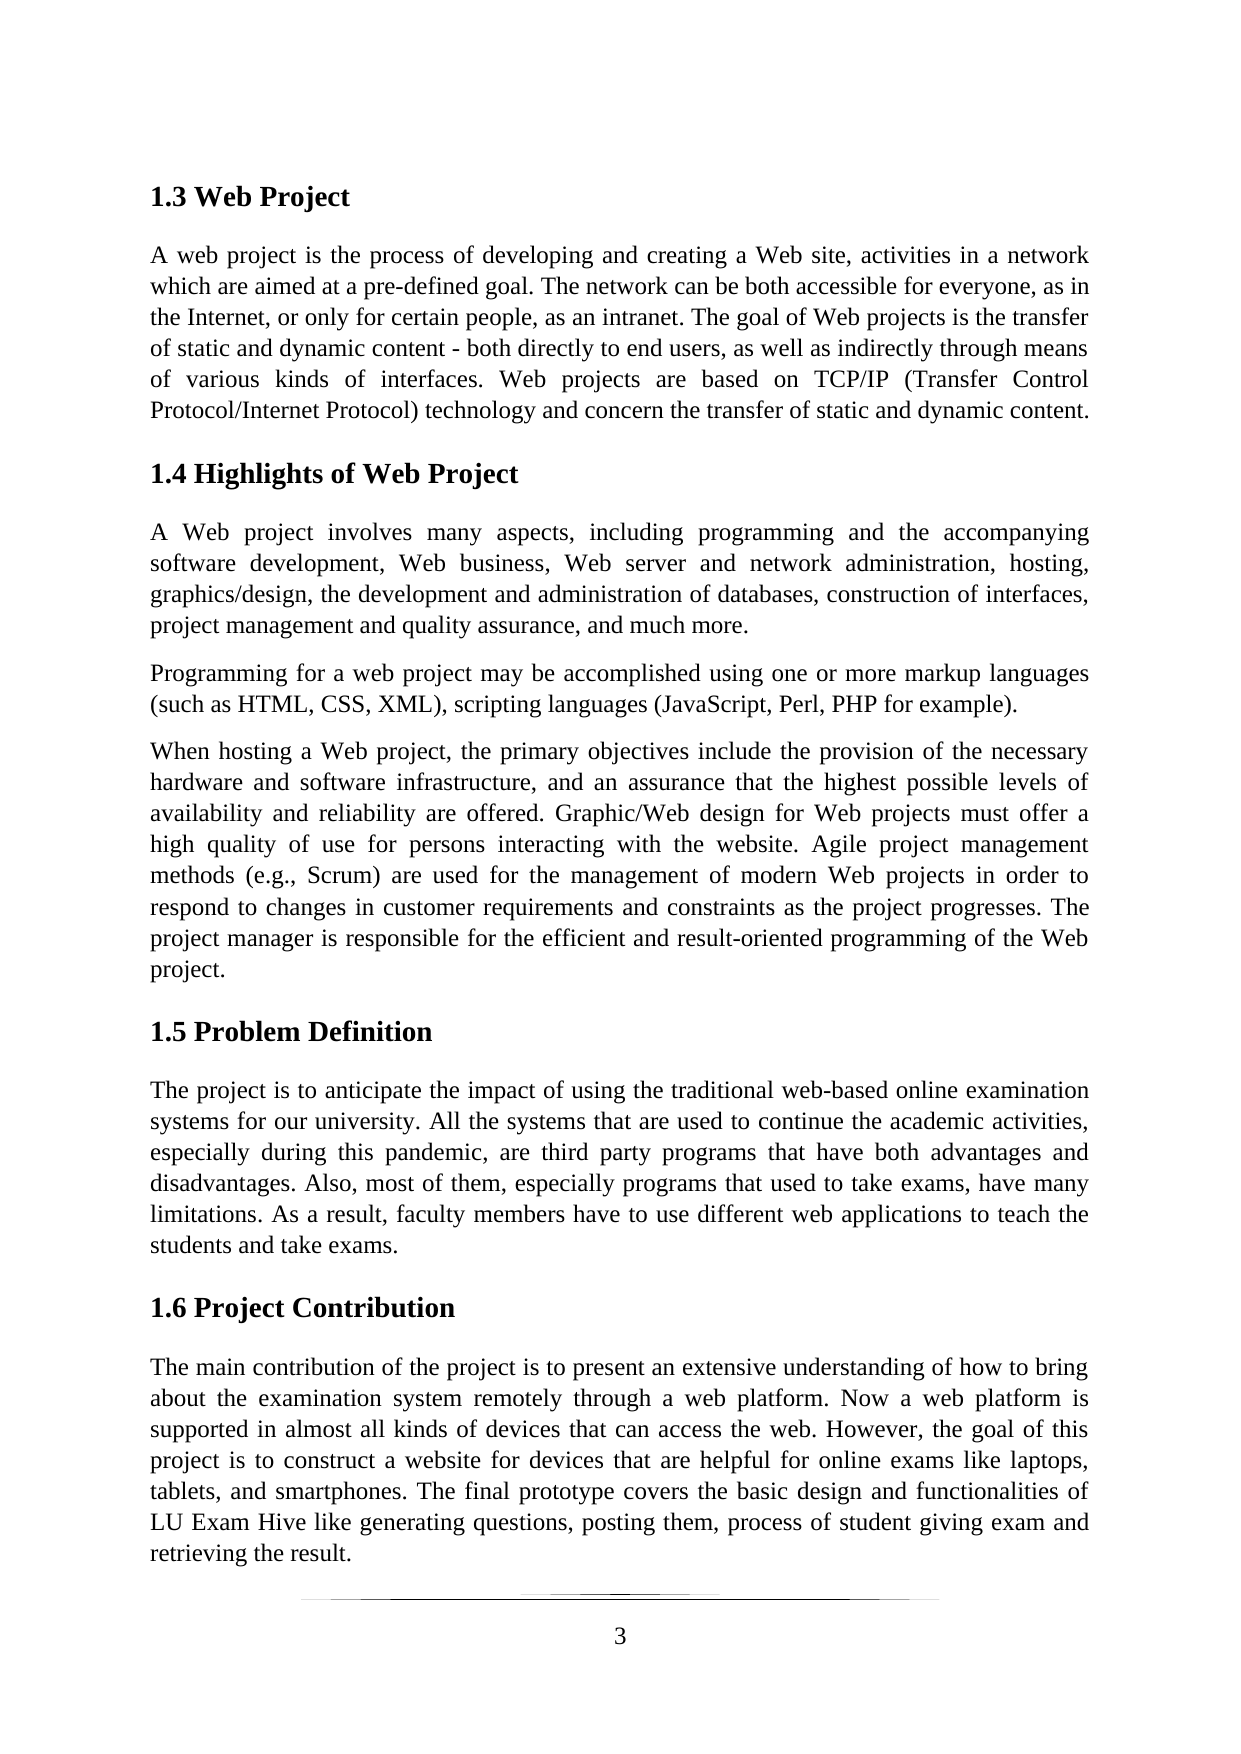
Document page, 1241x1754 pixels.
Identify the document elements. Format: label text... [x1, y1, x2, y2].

text Programming for a web project may be accomplished using one or more markup languages (such as HTML, CSS, XML), scripting languages (JavaScript, Perl, PHP for example). [150, 658, 1090, 717]
text The project is to anticipate the impact of using the traditional web-based online examination systems for our university. All the systems that are used to continue the academic activities, especially during this pandemic, are third party programs that have both advantages and disadvantages. Also, most of them, especially programs that used to take exams, have many limitations. As a result, faculty members have to use different web applications to teach the students and take exams. [150, 1075, 1090, 1259]
text When hosting a Web project, the primary objectives include the provision of the necessary hardware and software infrastructure, and an assurance that the highest possible levels of availability and reliability are offered. Graphic/Web design for Web projects must offer a high quality of use for persons interacting with the website. Agile project management methods (e.g., Scrum) are used for the management of modern Web projects in order to respond to changes in customer requirements and constraints as the project progresses. The project manager is responsible for the efficient and result-oriented programming of the Web project. [150, 736, 1090, 982]
subtitle 1.4 Highlights of Web Project [150, 456, 1090, 489]
subtitle 1.5 Problem Definition [150, 1014, 1090, 1047]
text A web project is the process of developing and creating a Web site, activities in a network which are aimed at a pre-defined goal. The network can be both accessible for everyone, as in the Internet, or only for certain people, as an intranet. The goal of Web projects is the transfer of static and dynamic content - both directly to end users, as well as indirectly through means of various kinds of interfaces. Web projects are based on TCP/IP (Transfer Control Protocol/Internet Protocol) technology and concern the transfer of static and dynamic content. [150, 240, 1090, 424]
text The main contribution of the project is to present an extensive understanding of how to bring about the examination system remotely through a web platform. Now a web platform is supported in almost all kinds of devices that can access the web. However, the goal of this project is to construct a website for devices that are helpful for online exams like laptops, tablets, and smartphones. The final prototype covers the basic design and functionalities of LU Exam Hive like generating questions, posting them, process of student giving exam and retrieving the result. [150, 1352, 1090, 1567]
subtitle 1.3 Web Project [150, 179, 1090, 213]
subtitle 1.6 Project Contribution [150, 1291, 1090, 1324]
text A Web project involves many aspects, including programming and the accompanying software development, Web business, Web server and network administration, hosting, graphics/design, the development and administration of databases, construction of interfaces, project management and quality assurance, and much more. [150, 517, 1090, 639]
